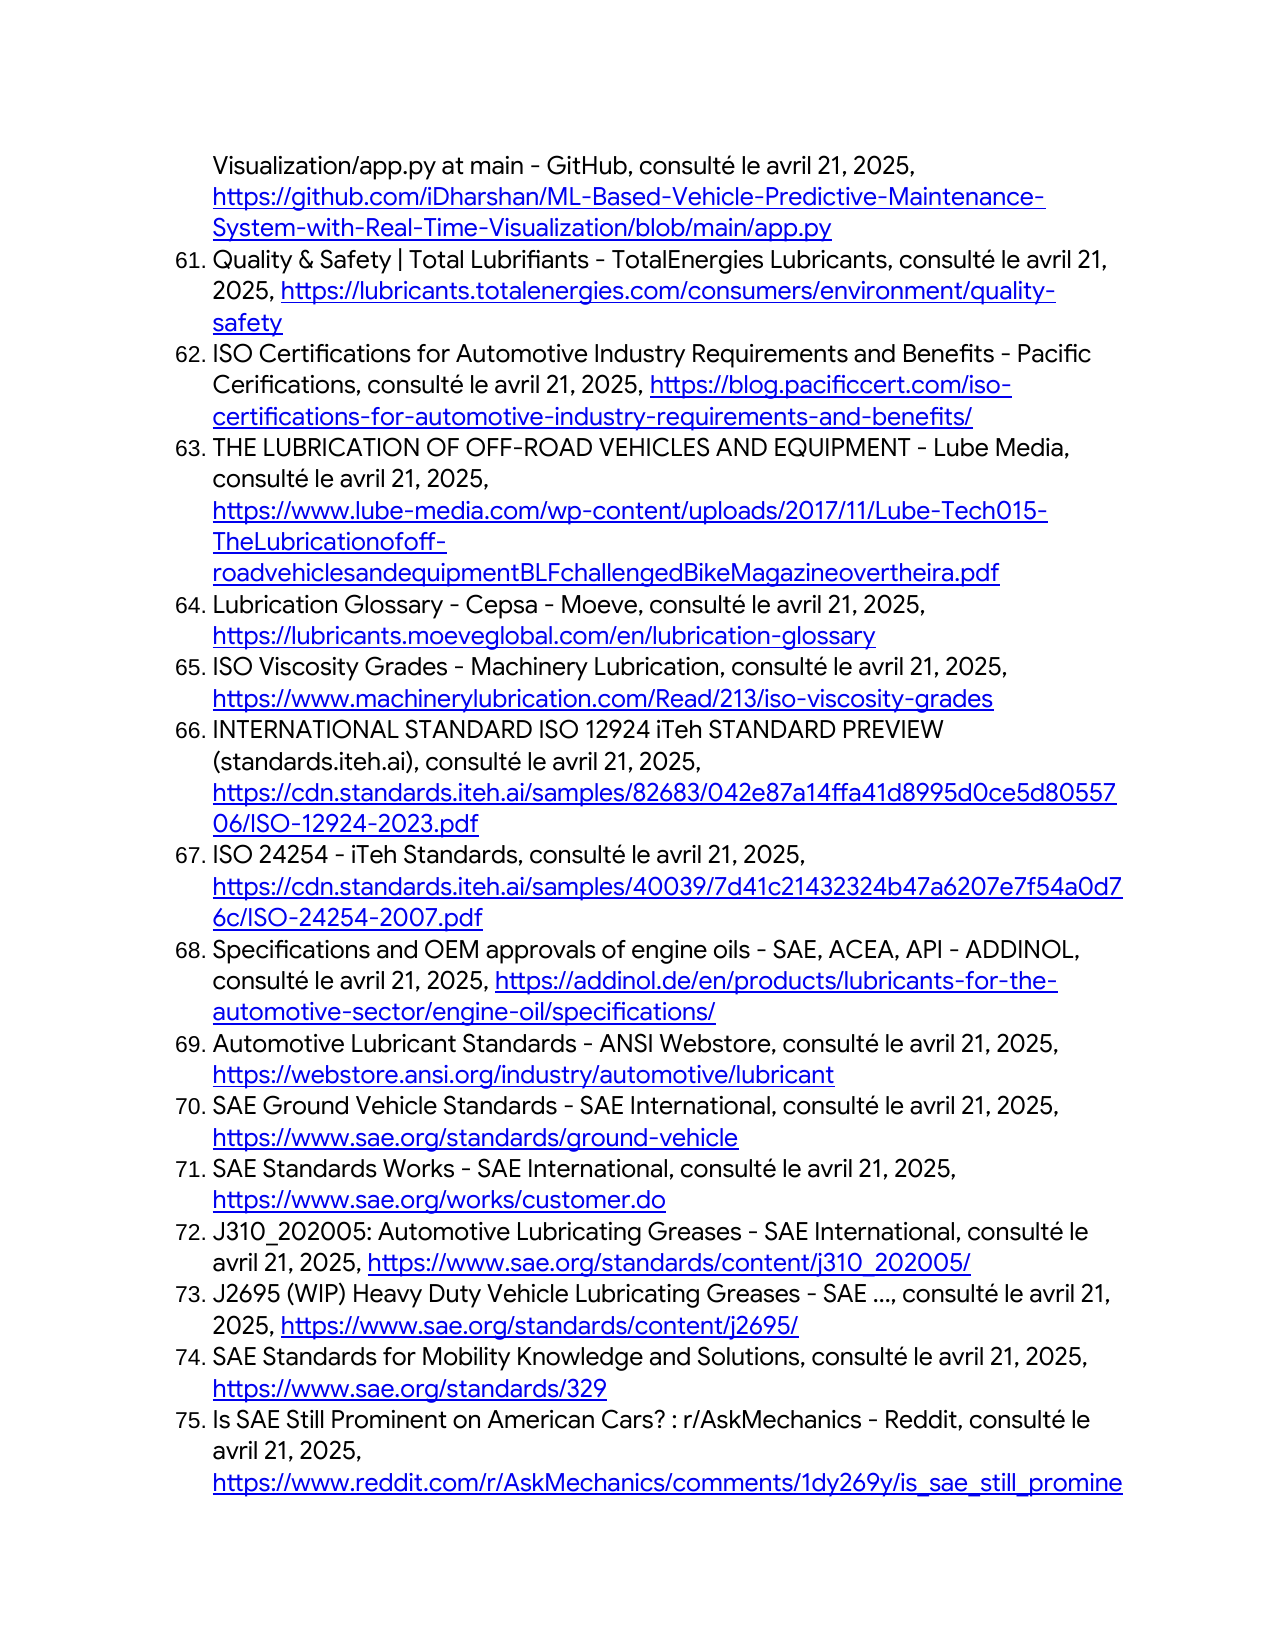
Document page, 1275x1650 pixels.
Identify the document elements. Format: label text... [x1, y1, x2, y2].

list Quality & Safety | Total Lubrifiants - TotalEnergies Lubricants, consulté le avril 21, 2025, https://lubricants.totalenergies.com/consumers/environment/quality-safety [175, 244, 1125, 338]
list J310_202005: Automotive Lubricating Greases - SAE International, consulté le avril 21, 2025, https://www.sae.org/standards/content/j310_202005/ [175, 1216, 1125, 1279]
list ISO Certifications for Automotive Industry Requirements and Benefits - Pacific Cerifications, consulté le avril 21, 2025, https://blog.pacificcert.com/iso-certifications-for-automotive-industry-requirements-and-benefits/ [175, 338, 1125, 432]
list Specifications and OEM approvals of engine oils - SAE, ACEA, API - ADDINOL, consulté le avril 21, 2025, https://addinol.de/en/products/lubricants-for-the-automotive-sector/engine-oil/specifications/ [175, 934, 1125, 1028]
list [175, 150, 1125, 244]
list THE LUBRICATION OF OFF-ROAD VEHICLES AND EQUIPMENT - Lube Media, consulté le avril 21, 2025, https://www.lube-media.com/wp-content/uploads/2017/11/Lube-Tech015-TheLubricationofoff-roadvehiclesandequipmentBLFchallengedBikeMagazineovertheira.pdf [175, 432, 1125, 589]
list J2695 (WIP) Heavy Duty Vehicle Lubricating Greases - SAE ..., consulté le avril 21, 2025, https://www.sae.org/standards/content/j2695/ [175, 1279, 1125, 1341]
list Lubrication Glossary - Cepsa - Moeve, consulté le avril 21, 2025, https://lubricants.moeveglobal.com/en/lubrication-glossary [175, 589, 1125, 652]
list ISO 24254 - iTeh Standards, consulté le avril 21, 2025, https://cdn.standards.iteh.ai/samples/40039/7d41c21432324b47a6207e7f54a0d76c/ISO-24254-2007.pdf [175, 840, 1125, 934]
list SAE Standards for Mobility Knowledge and Solutions, consulté le avril 21, 2025, https://www.sae.org/standards/329 [175, 1341, 1125, 1404]
list ISO Viscosity Grades - Machinery Lubrication, consulté le avril 21, 2025, https://www.machinerylubrication.com/Read/213/iso-viscosity-grades [175, 652, 1125, 714]
list INTERNATIONAL STANDARD ISO 12924 iTeh STANDARD PREVIEW (standards.iteh.ai), consulté le avril 21, 2025, https://cdn.standards.iteh.ai/samples/82683/042e87a14ffa41d8995d0ce5d8055706/ISO-12924-2023.pdf [175, 714, 1125, 840]
list SAE Ground Vehicle Standards - SAE International, consulté le avril 21, 2025, https://www.sae.org/standards/ground-vehicle [175, 1091, 1125, 1153]
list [175, 1404, 1125, 1498]
list SAE Standards Works - SAE International, consulté le avril 21, 2025, https://www.sae.org/works/customer.do [175, 1153, 1125, 1216]
list Automotive Lubricant Standards - ANSI Webstore, consulté le avril 21, 2025, https://webstore.ansi.org/industry/automotive/lubricant [175, 1028, 1125, 1091]
